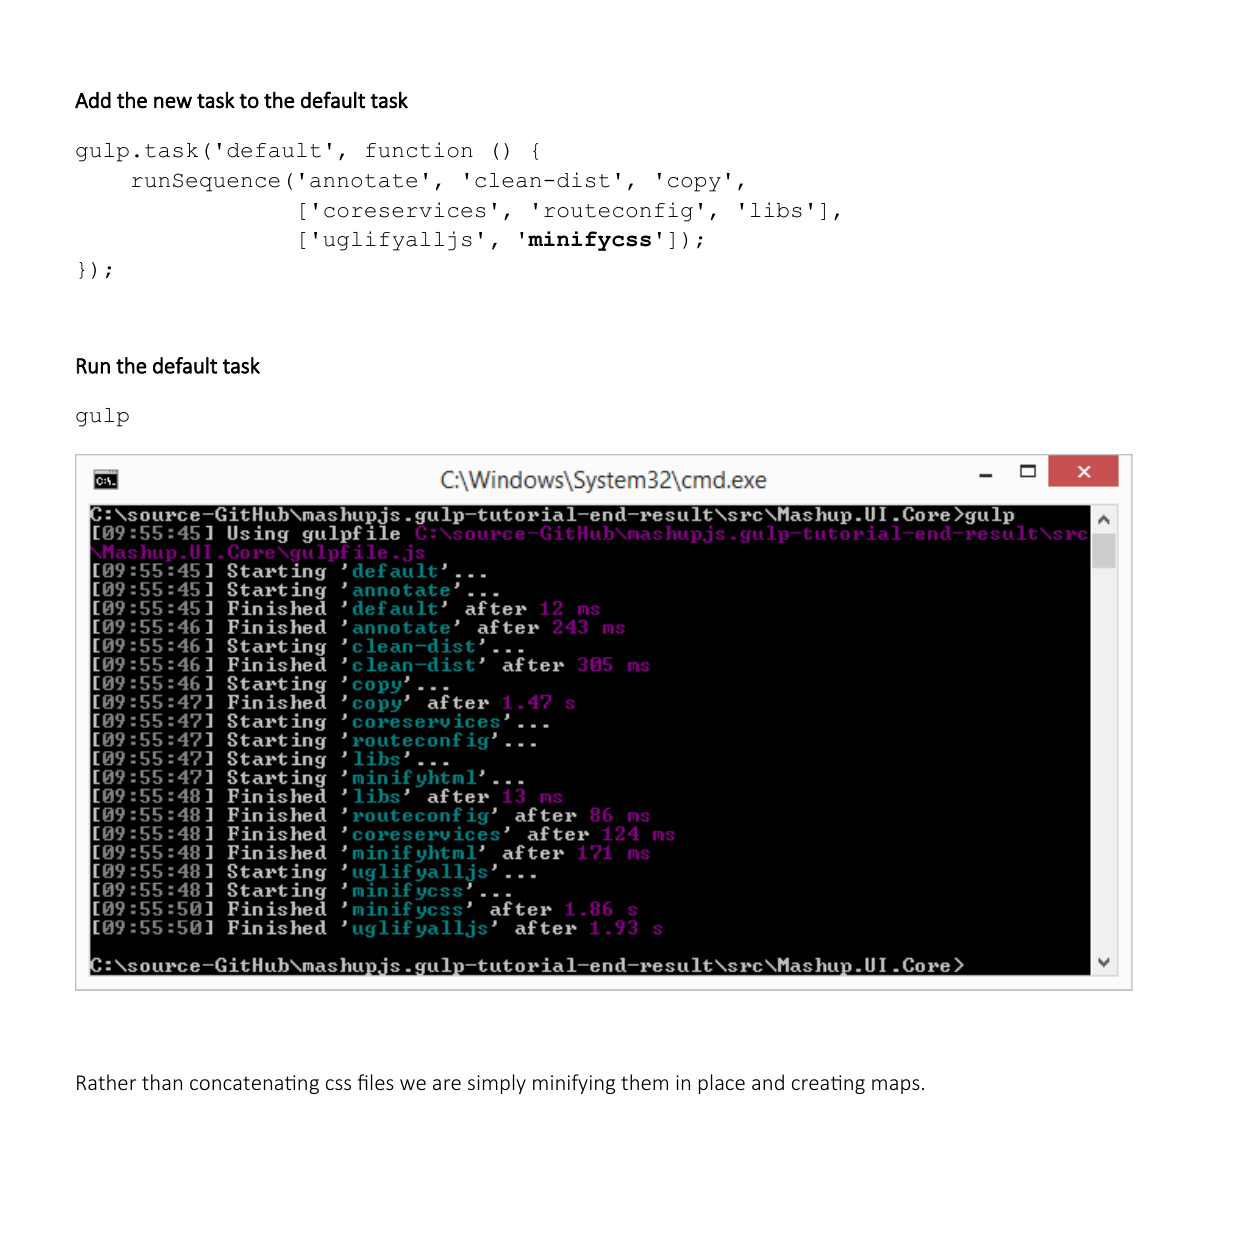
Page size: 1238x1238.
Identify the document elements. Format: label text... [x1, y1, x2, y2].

text }); [75, 258, 1162, 283]
text gulp [75, 404, 1162, 430]
text ['coreservices', 'routeconfig', 'libs'], [75, 198, 1162, 224]
text gulp.task('default', function () { [75, 138, 1162, 164]
text ['uglifyalljs', 'minifycss']); [75, 228, 1162, 254]
text runSequence('annotate', 'clean-dist', 'copy', [75, 168, 1162, 194]
text Run the default task [75, 351, 1162, 379]
picture [75, 454, 1133, 991]
text Add the new task to the default task [75, 85, 1162, 113]
text Rather than concatenating css files we are simply minifying them in place and creating maps. [75, 1068, 1162, 1096]
